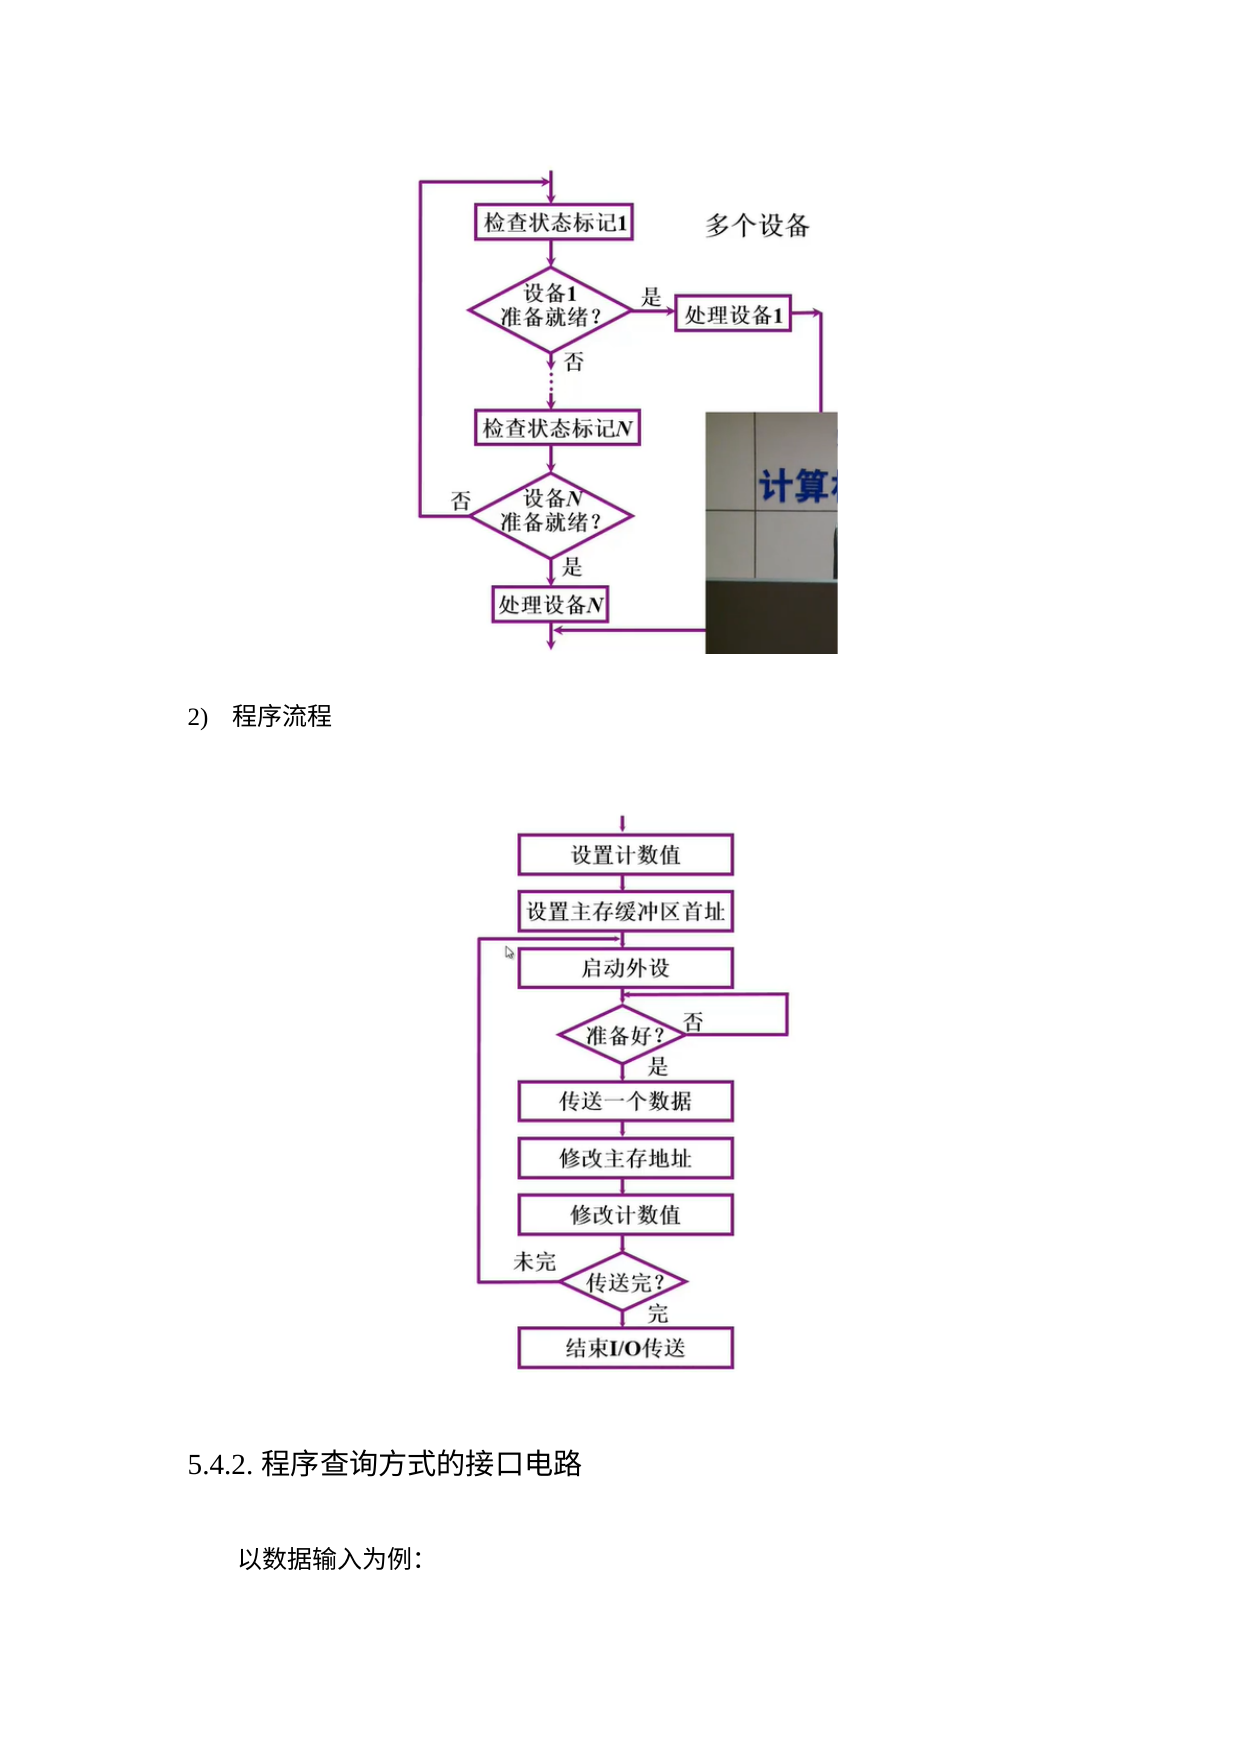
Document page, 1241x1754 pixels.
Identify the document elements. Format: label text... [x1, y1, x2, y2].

picture [402, 162, 838, 654]
subtitle 程序查询方式的接口电路 [187, 1429, 1053, 1494]
list 程序流程 [187, 682, 1053, 747]
text 以数据输入为例： [187, 1525, 1053, 1590]
picture [444, 797, 796, 1373]
